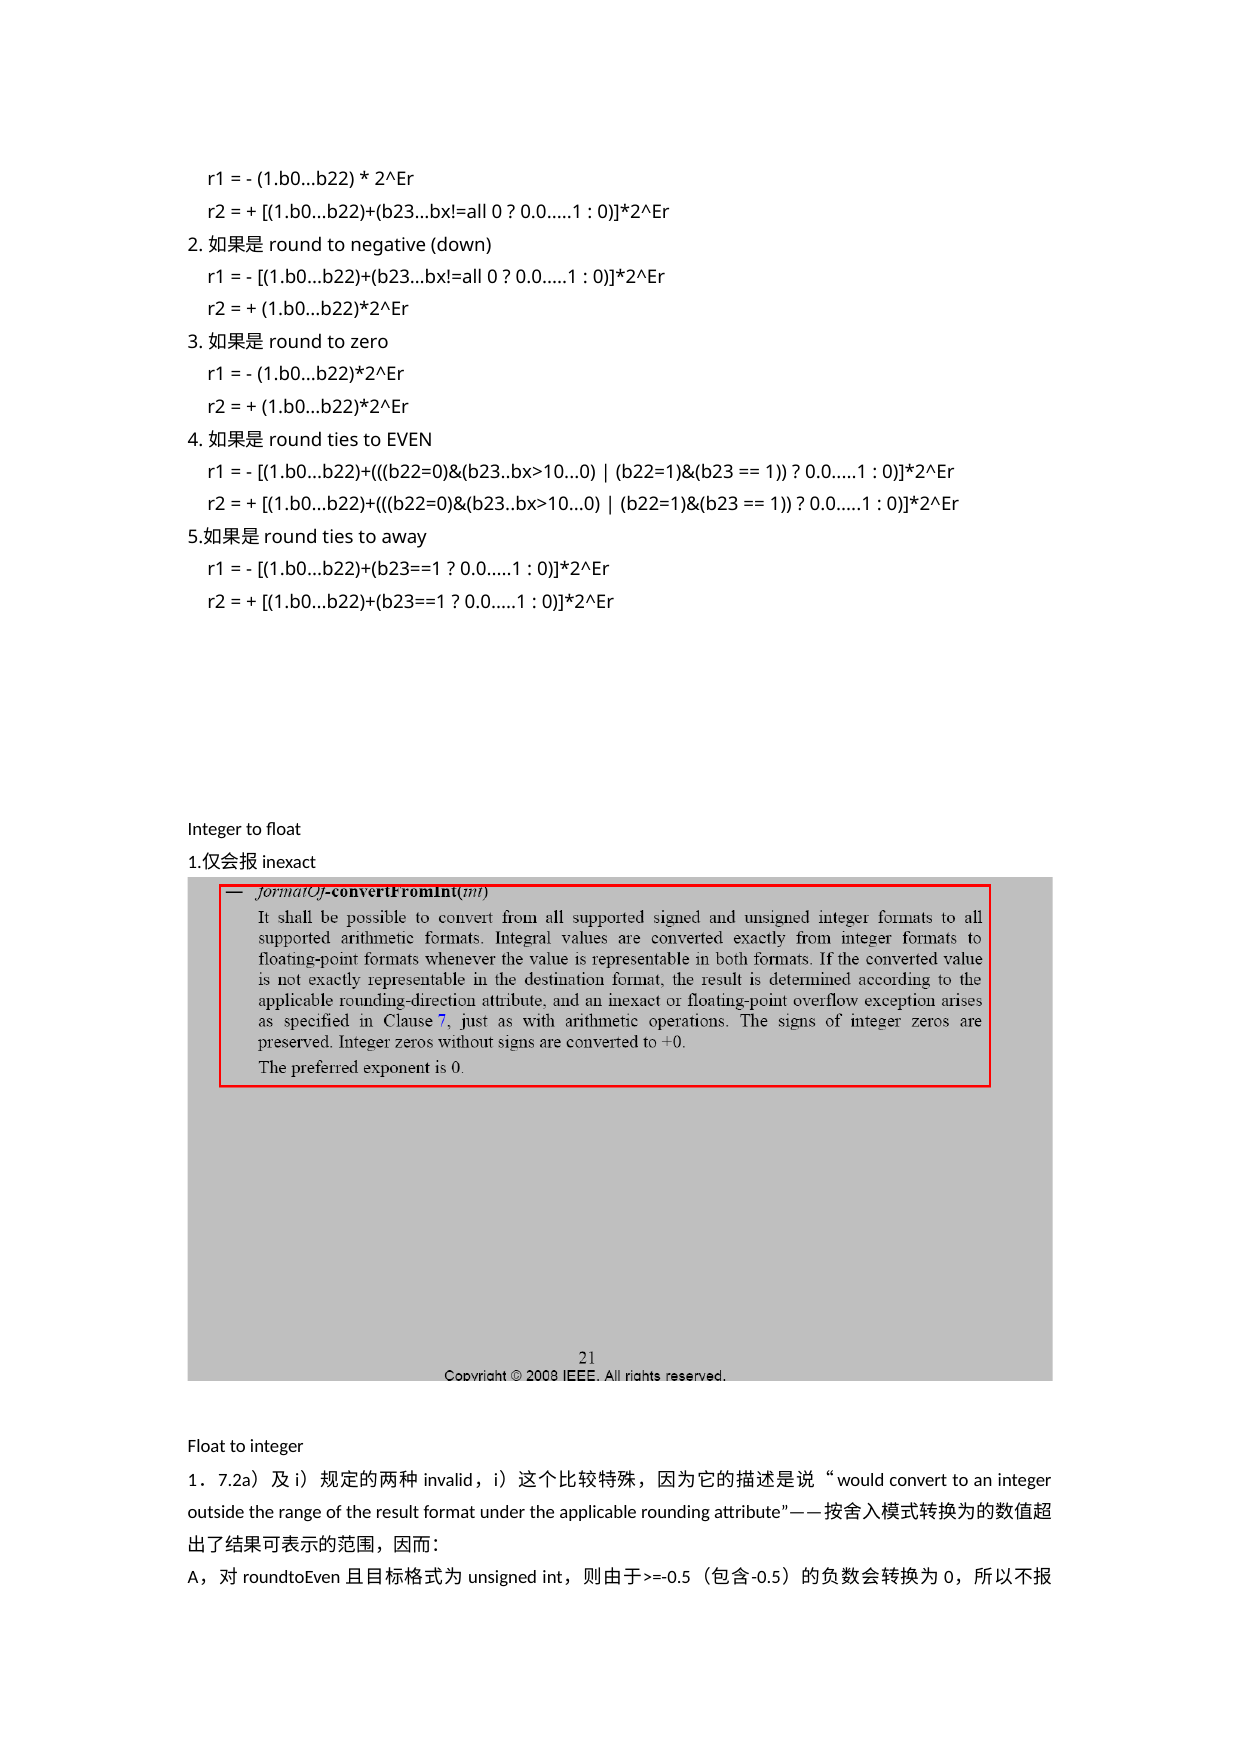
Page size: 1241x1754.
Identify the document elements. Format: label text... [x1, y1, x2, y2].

text 2. 如果是 round to negative (down) [187, 227, 1053, 259]
text ​r2 = + [(1.b0...b22)+(b23==1 ? 0.0.....1 : 0)]*2^Er [187, 584, 1053, 617]
text 4. 如果是 round ties to EVEN [187, 422, 1053, 454]
text 1．7.2a）及i）规定的两种invalid，i）这个比较特殊，因为它的描述是说“would convert to an integer outside the range of the result format under the applicable rounding attribute”——按舍入模式转换为的数值超出了结果可表示的范围，因而： [187, 1462, 1053, 1559]
text Integer to float [187, 812, 1053, 844]
text 3. 如果是 round to zero [187, 324, 1053, 357]
text ​r2 = + (1.b0...b22)*2^Er [187, 292, 1053, 324]
text ​r1 = - [(1.b0...b22)+(((b22=0)&(b23..bx>10...0) | (b22=1)&(b23 == 1)) ? 0.0.....1 : 0)]*2^Er [187, 454, 1053, 487]
text ​r2 = + (1.b0...b22)*2^Er [187, 389, 1053, 422]
text ​r1 = - [(1.b0...b22)+(b23==1 ? 0.0.....1 : 0)]*2^Er [187, 552, 1053, 584]
text ​r1 = - (1.b0...b22)*2^Er [187, 357, 1053, 389]
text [187, 1559, 1053, 1592]
text 1.仅会报inexact [187, 844, 1053, 877]
text Float to integer [187, 1429, 1053, 1462]
text ​r1 = - [(1.b0...b22)+(b23…bx!=all 0 ? 0.0.....1 : 0)]*2^Er [187, 259, 1053, 292]
text 5.如果是 round ties to away [187, 519, 1053, 552]
text ​r1 = - (1.b0...b22) * 2^Er [187, 162, 1053, 194]
text ​r2 = + [(1.b0...b22)+(((b22=0)&(b23..bx>10...0) | (b22=1)&(b23 == 1)) ? 0.0.....1 : 0)]*2^Er [187, 487, 1053, 519]
text ​r2 = + [(1.b0...b22)+(b23…bx!=all 0 ? 0.0.....1 : 0)]*2^Er [187, 194, 1053, 227]
